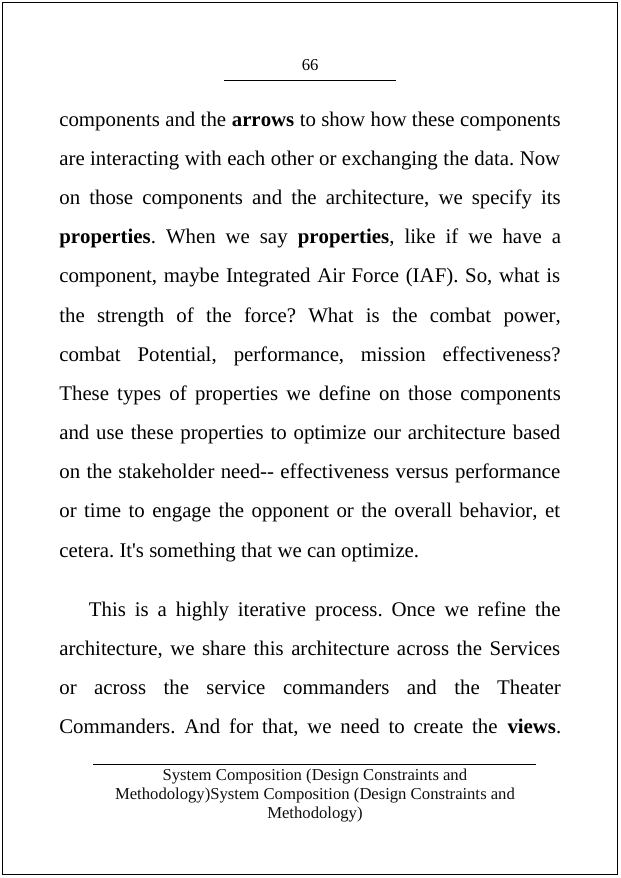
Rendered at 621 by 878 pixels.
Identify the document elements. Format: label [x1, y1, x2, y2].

text [59, 107, 561, 562]
text [59, 597, 561, 738]
